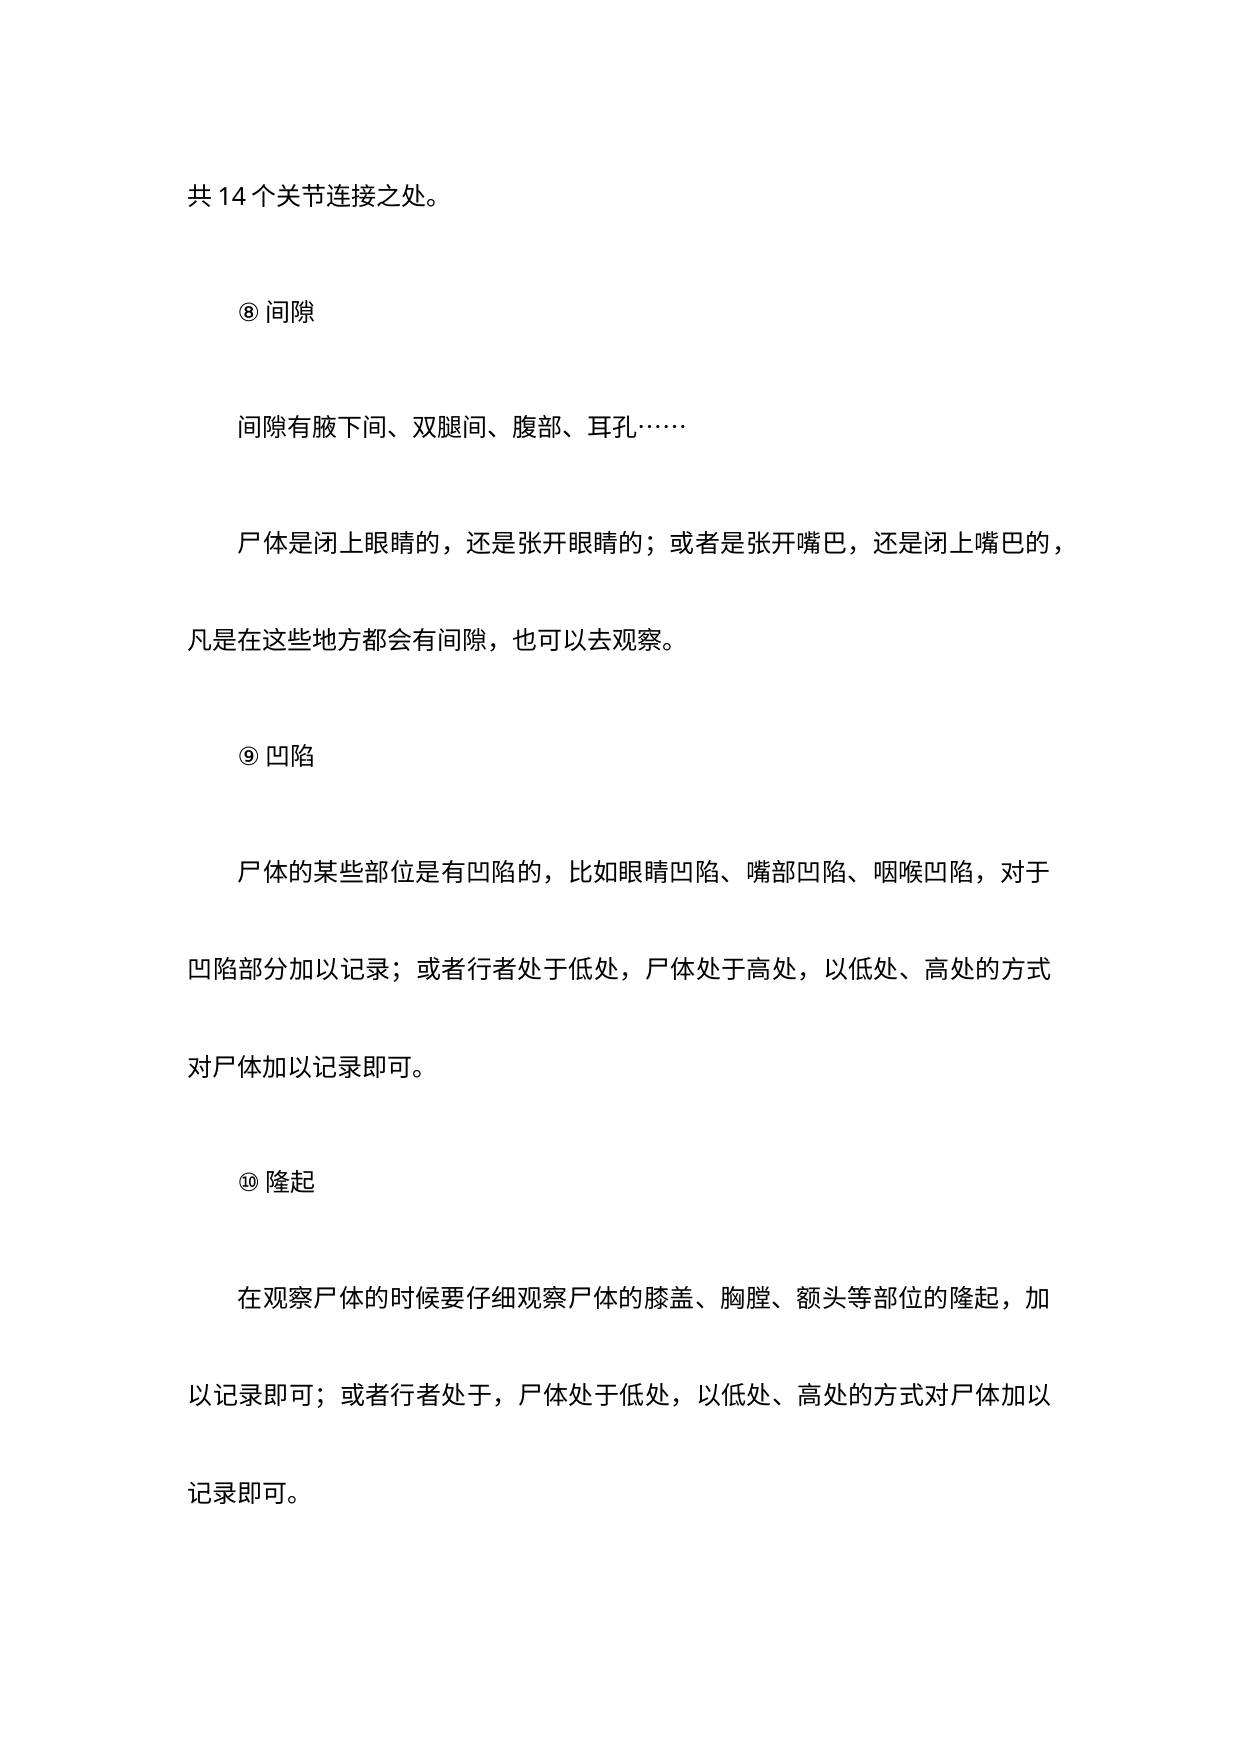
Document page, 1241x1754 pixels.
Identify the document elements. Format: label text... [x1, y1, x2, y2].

text 在观察尸体的时候要仔细观察尸体的膝盖、胸膛、额头等部位的隆起，加以记录即可；或者行者处于，尸体处于低处，以低处、高处的方式对尸体加以记录即可。 [187, 1264, 1053, 1524]
text 间隙有腋下间、双腿间、腹部、耳孔…… [187, 393, 1053, 458]
text ⑩隆起 [187, 1148, 1053, 1213]
text ⑨凹陷 [187, 722, 1053, 787]
text 尸体的某些部位是有凹陷的，比如眼睛凹陷、嘴部凹陷、咽喉凹陷，对于凹陷部分加以记录；或者行者处于低处，尸体处于高处，以低处、高处的方式对尸体加以记录即可。 [187, 838, 1053, 1098]
text 尸体是闭上眼睛的，还是张开眼睛的；或者是张开嘴巴，还是闭上嘴巴的，凡是在这些地方都会有间隙，也可以去观察。 [187, 509, 1053, 671]
text ⑧间隙 [187, 278, 1053, 343]
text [187, 162, 1053, 227]
